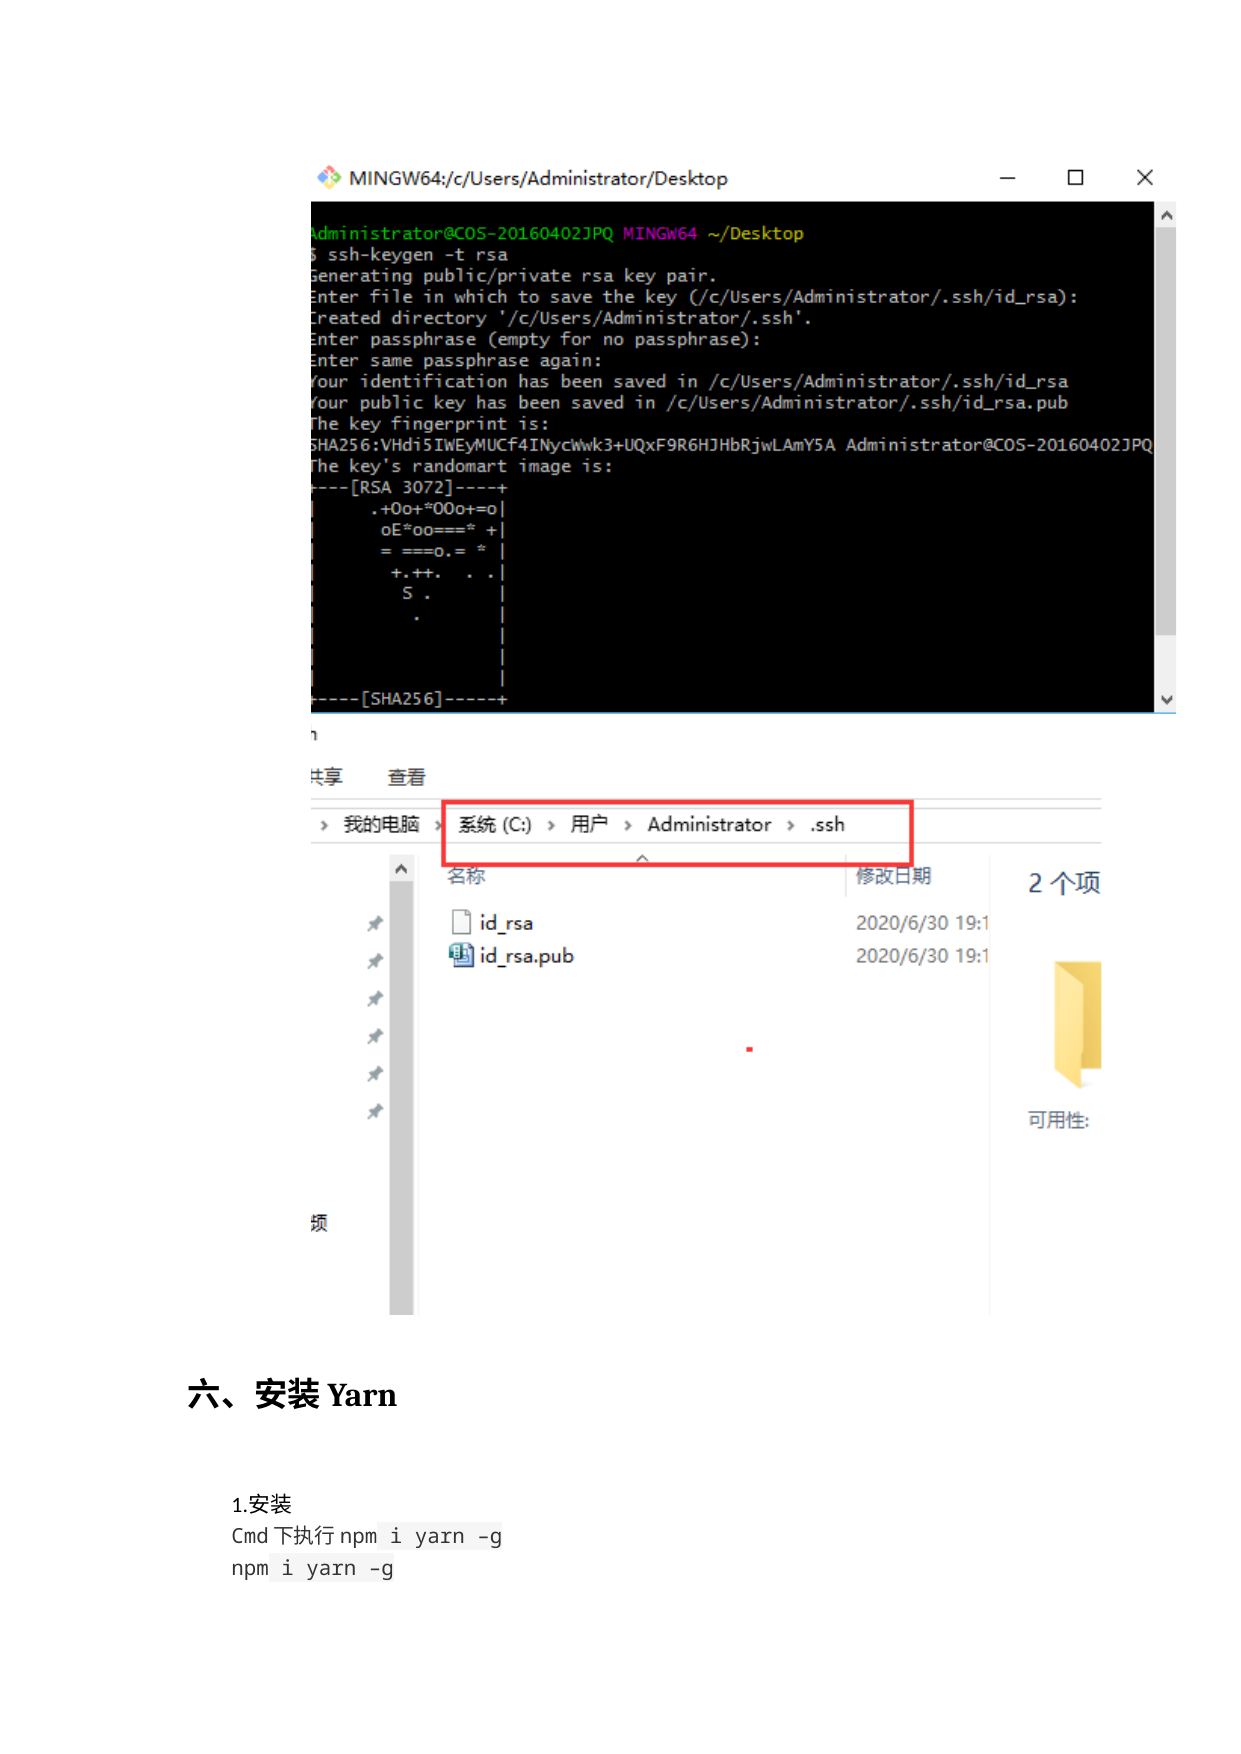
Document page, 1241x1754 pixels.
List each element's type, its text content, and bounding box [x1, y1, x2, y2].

list npm i yarn –g [231, 1551, 1053, 1584]
subtitle 六、安装Yarn [187, 1359, 1053, 1424]
list Cmd下执行npm i yarn –g [231, 1519, 1053, 1551]
picture [311, 162, 1177, 1315]
list 1.安装 [231, 1486, 1053, 1519]
